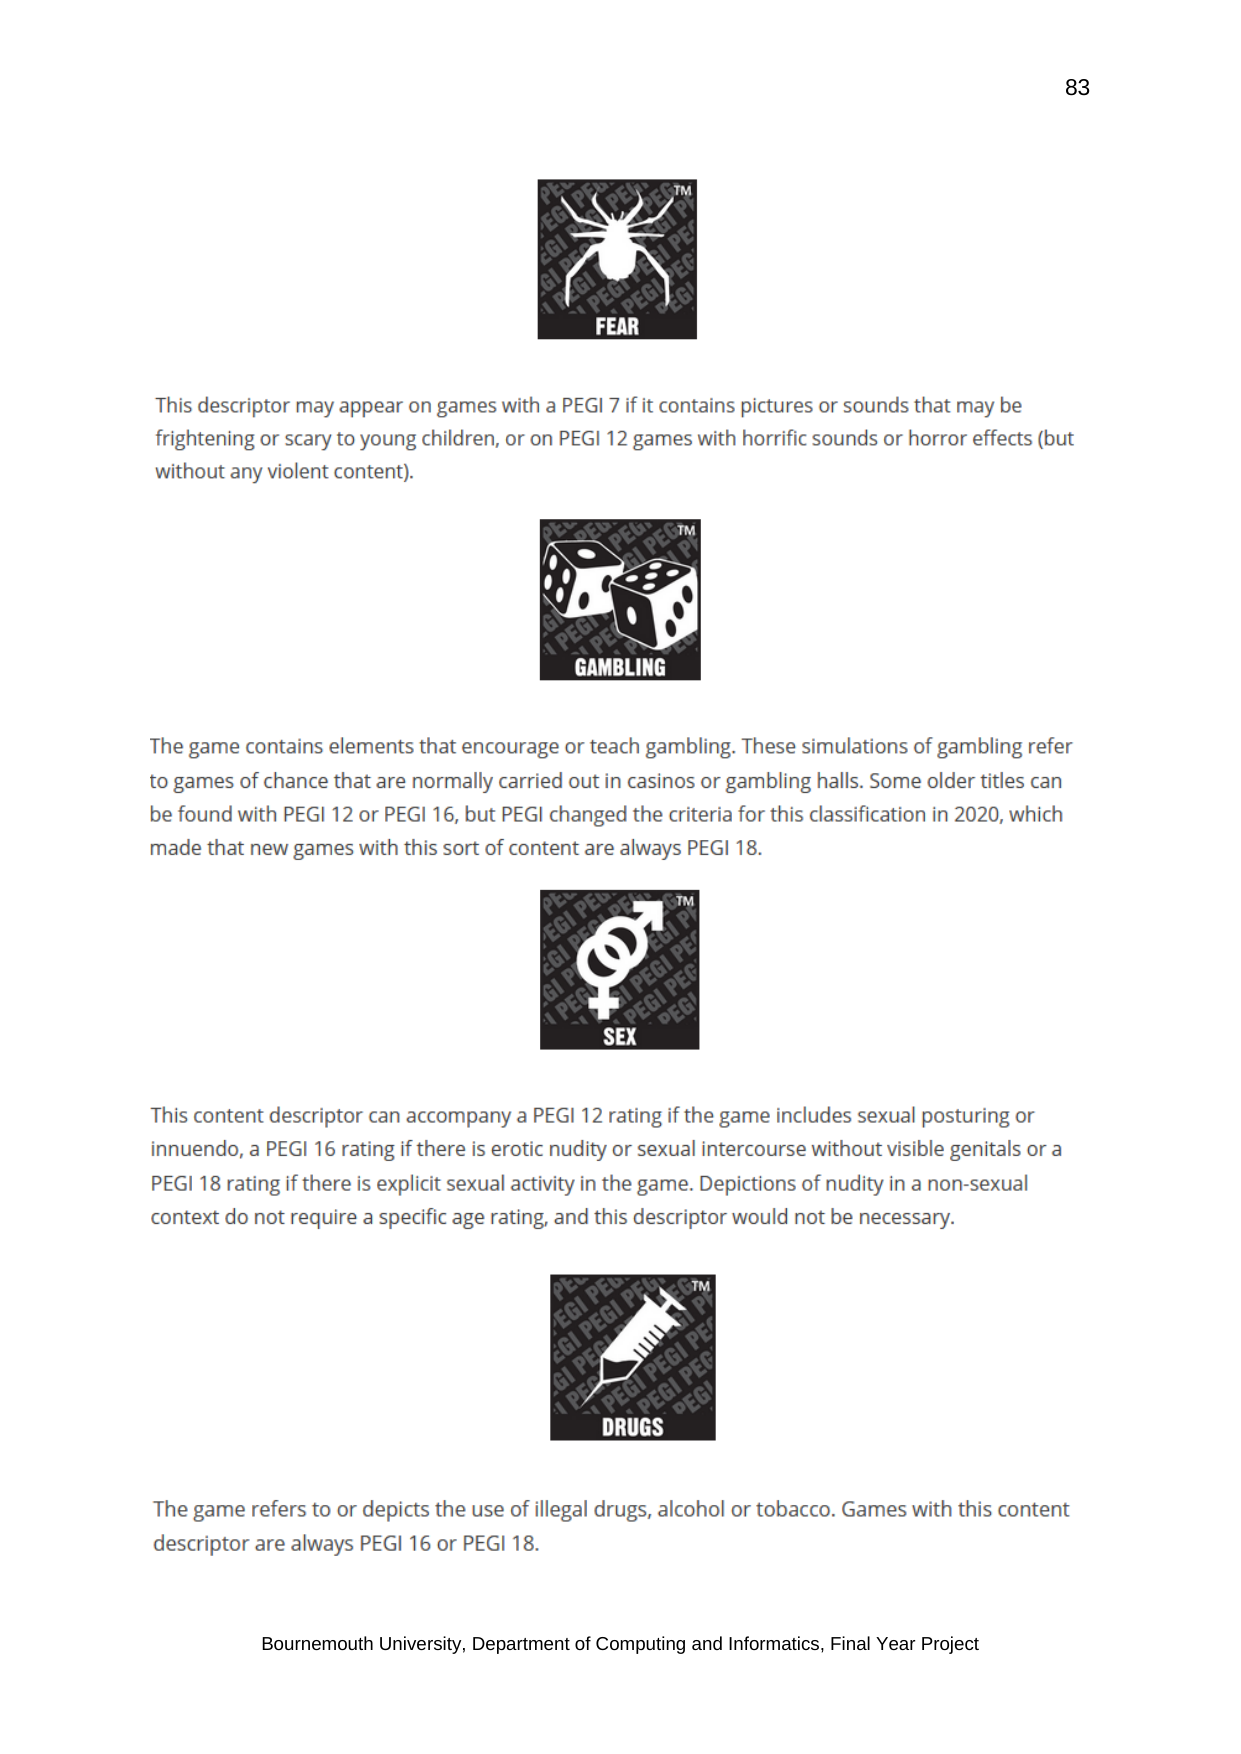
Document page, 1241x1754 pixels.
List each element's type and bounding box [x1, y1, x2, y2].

picture [150, 150, 1091, 1580]
